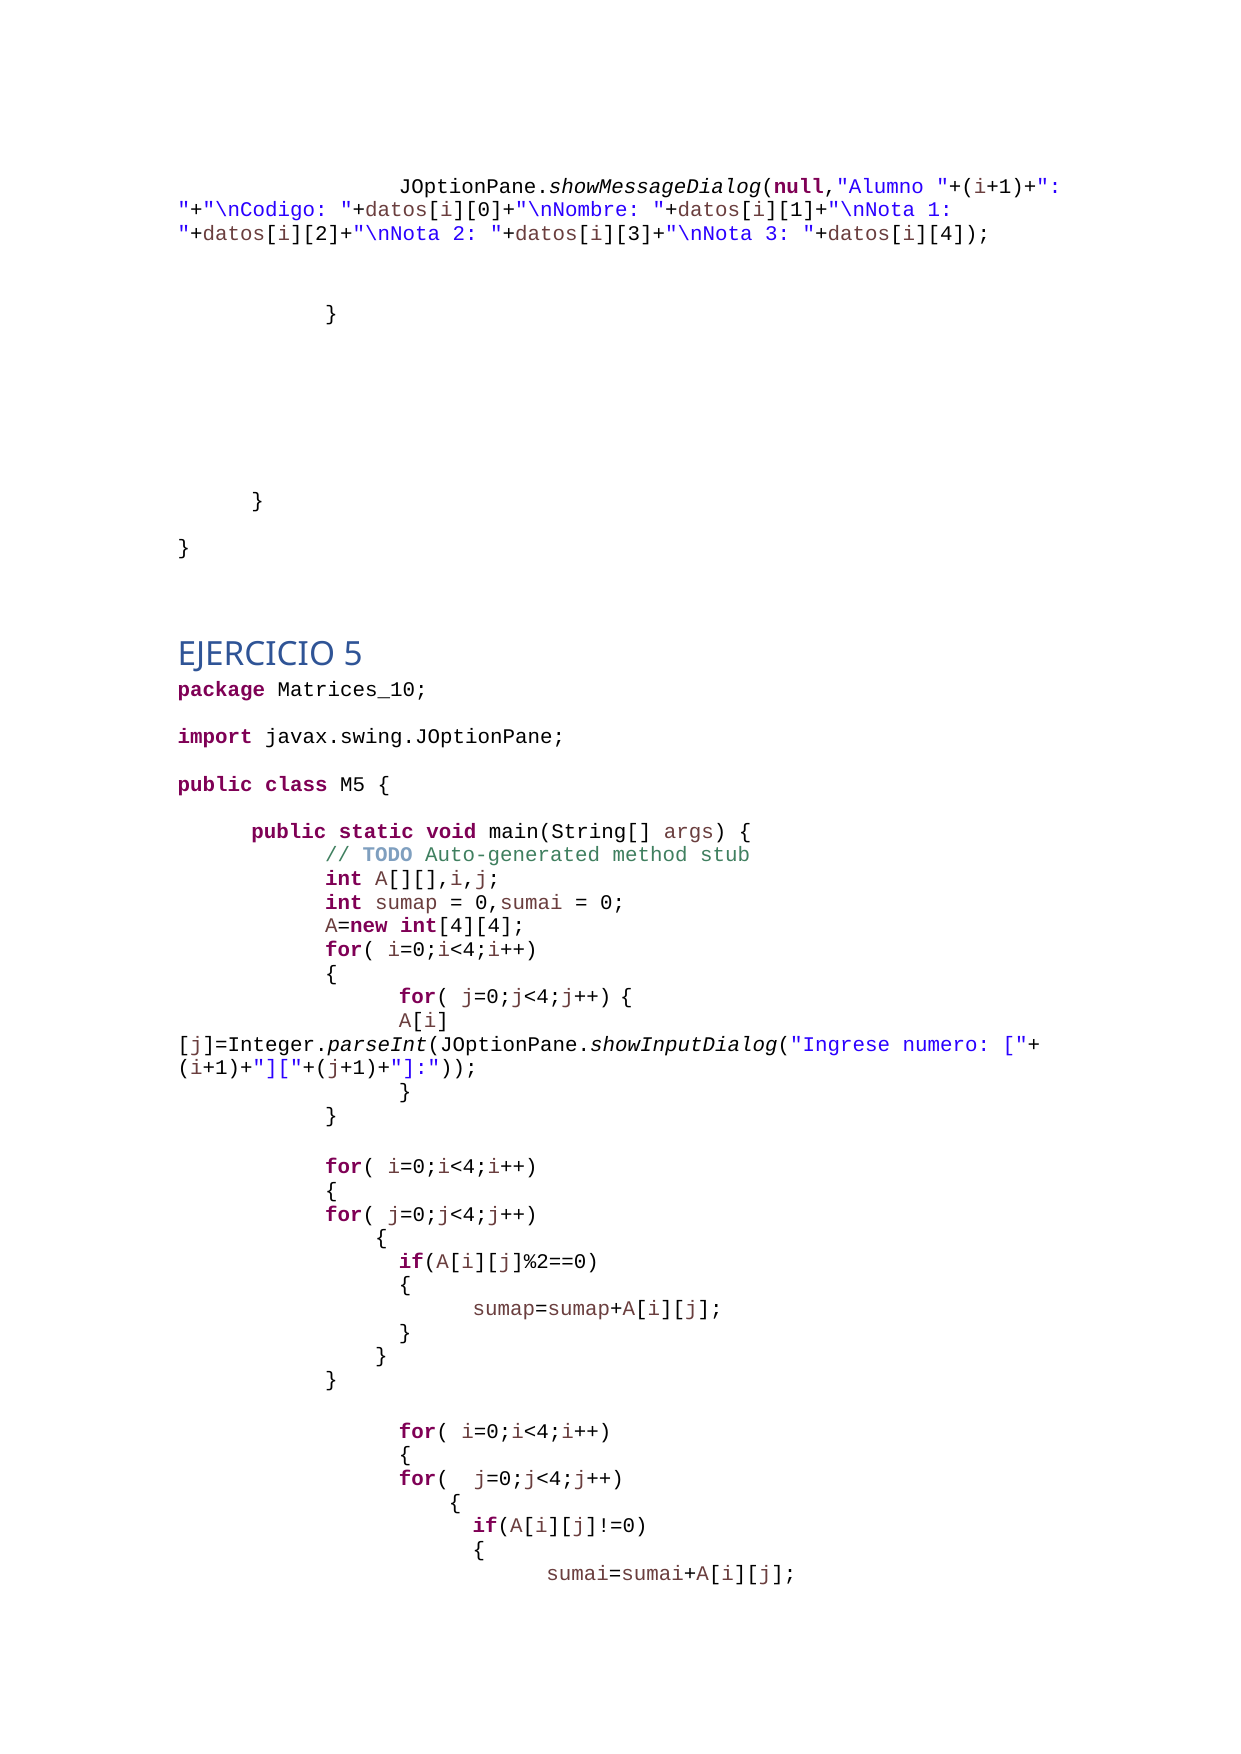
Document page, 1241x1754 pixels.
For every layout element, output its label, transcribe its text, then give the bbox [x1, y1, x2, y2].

text } [177, 1104, 1063, 1128]
text public static void main(String[] args) { [177, 821, 1063, 844]
text for( j=0;j<4;j++) [177, 1468, 1063, 1492]
text int sumap = 0,sumai = 0; [177, 892, 1063, 915]
text if(A[i][j]!=0) [177, 1515, 1063, 1539]
text { [177, 1492, 1063, 1515]
text for( i=0;i<4;i++) [177, 1421, 1063, 1444]
text { [177, 1274, 1063, 1298]
text A=new int[4][4]; [177, 915, 1063, 939]
text { [177, 1444, 1063, 1468]
text { [177, 1539, 1063, 1563]
text public class M5 { [177, 773, 1063, 797]
text } [177, 537, 1063, 561]
text } [177, 1322, 1063, 1345]
text sumap=sumap+A[i][j]; [177, 1298, 1063, 1322]
text for( i=0;i<4;i++) [177, 1156, 1063, 1180]
text package Matrices_10; [177, 679, 1063, 703]
text { [177, 1227, 1063, 1251]
text int A[][],i,j; [177, 868, 1063, 892]
text { [177, 1180, 1063, 1203]
text } [177, 303, 1063, 326]
text { [177, 963, 1063, 986]
text JOptionPane.showMessageDialog(null,"Alumno "+(i+1)+": "+"\nCodigo: "+datos[i][0]+"\nNombre: "+datos[i][1]+"\nNota 1: "+datos[i][2]+"\nNota 2: "+datos[i][3]+"\nNota 3: "+datos[i][4]); [177, 176, 1063, 247]
text import javax.swing.JOptionPane; [177, 726, 1063, 750]
text } [177, 1345, 1063, 1369]
text for( i=0;i<4;i++) [177, 939, 1063, 963]
text A[i][j]=Integer.parseInt(JOptionPane.showInputDialog("Ingrese numero: ["+(i+1)+"]["+(j+1)+"]:")); [177, 1010, 1063, 1081]
text if(A[i][j]%2==0) [177, 1251, 1063, 1274]
text for( j=0;j<4;j++) { [177, 986, 1063, 1010]
text } [177, 1369, 1063, 1393]
text } [177, 490, 1063, 514]
text // TODO Auto-generated method stub [177, 844, 1063, 868]
text } [177, 1081, 1063, 1104]
text for( j=0;j<4;j++) [177, 1203, 1063, 1227]
subtitle EJERCICIO 5 [177, 630, 1063, 675]
text sumai=sumai+A[i][j]; [177, 1563, 1063, 1586]
